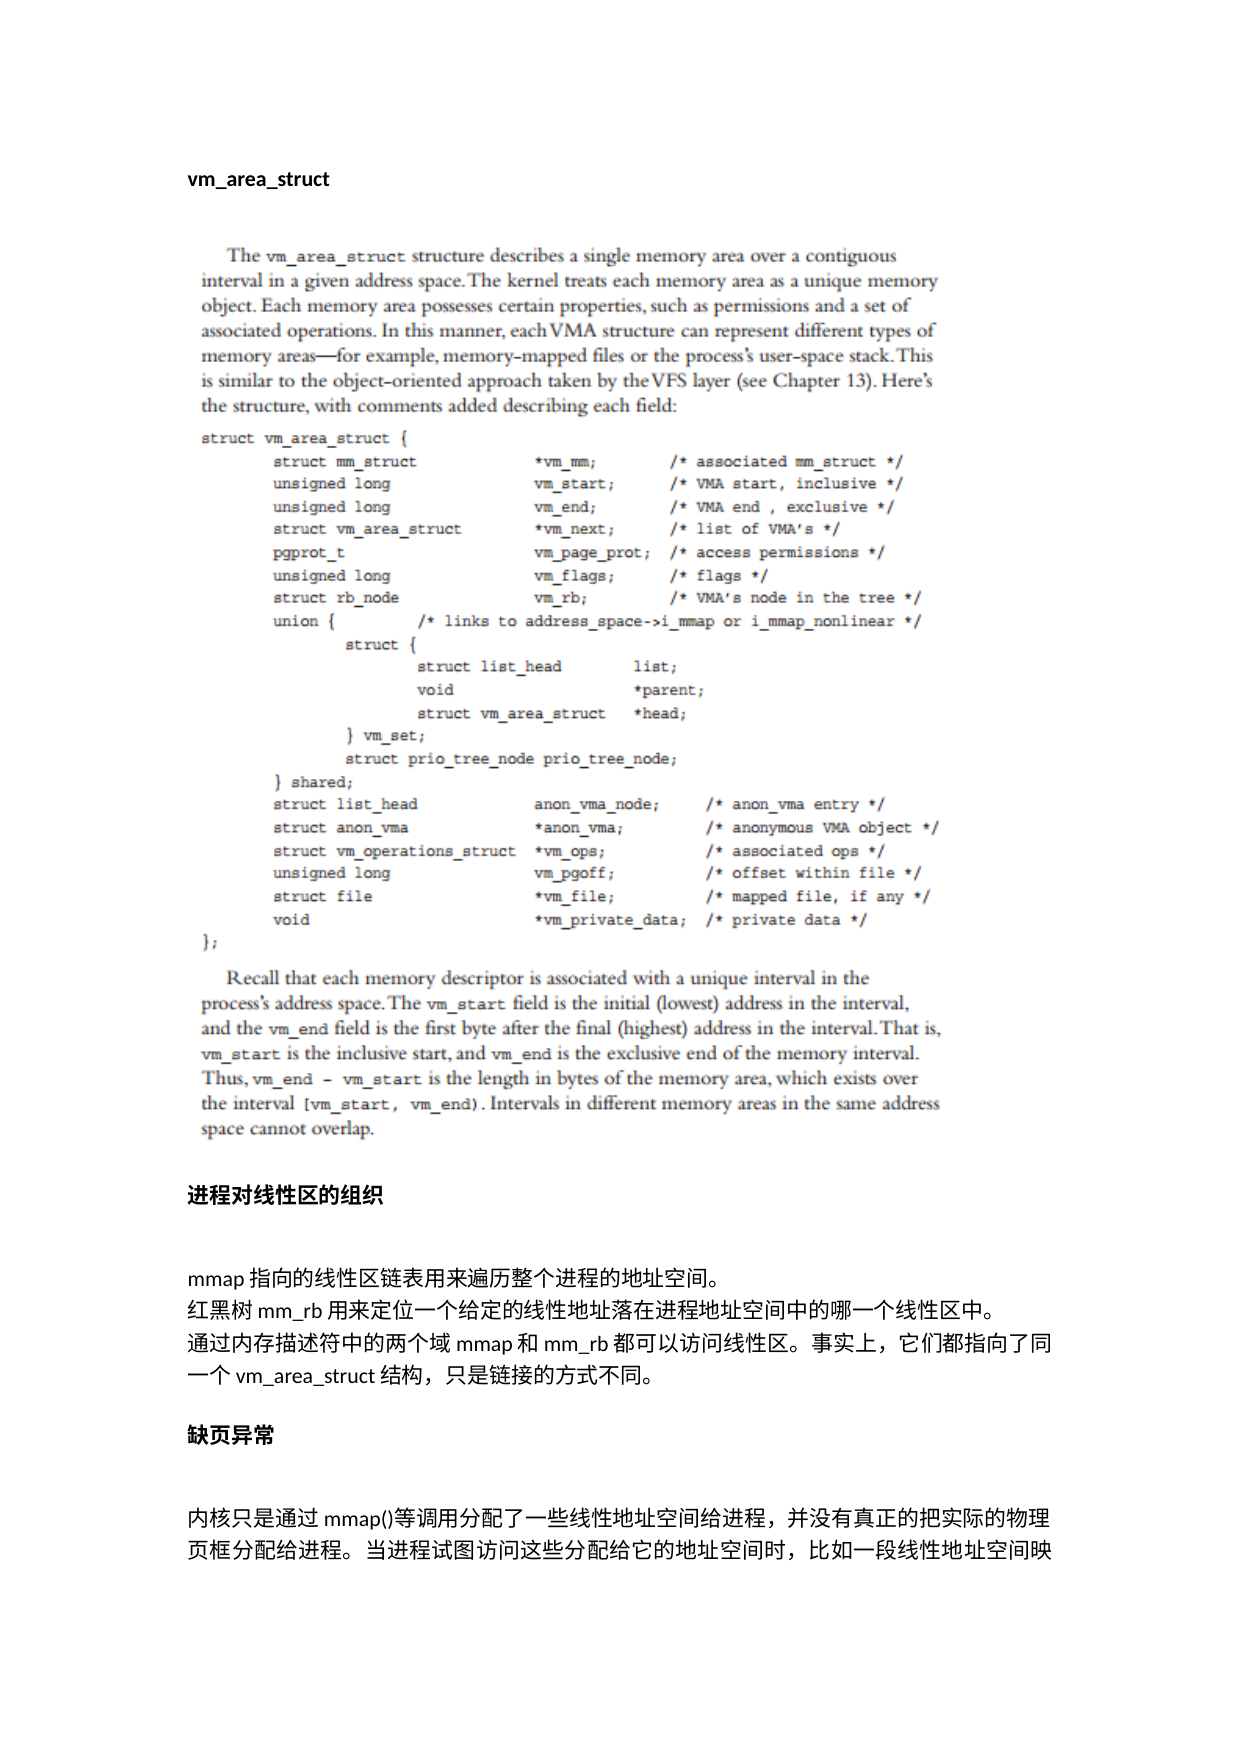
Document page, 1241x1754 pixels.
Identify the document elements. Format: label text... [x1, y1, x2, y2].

text 通过内存描述符中的两个域mmap和mm_rb都可以访问线性区。事实上，它们都指向了同一个vm_area_struct结构，只是链接的方式不同。 [187, 1326, 1053, 1391]
subtitle 缺页异常 [187, 1418, 1053, 1450]
text 红黑树mm_rb用来定位一个给定的线性地址落在进程地址空间中的哪一个线性区中。 [187, 1293, 1053, 1326]
picture [187, 241, 989, 1144]
subtitle vm_area_struct [187, 162, 1053, 194]
subtitle 进程对线性区的组织 [187, 1178, 1053, 1211]
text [187, 1500, 1053, 1565]
text mmap指向的线性区链表用来遍历整个进程的地址空间。 [187, 1261, 1053, 1293]
